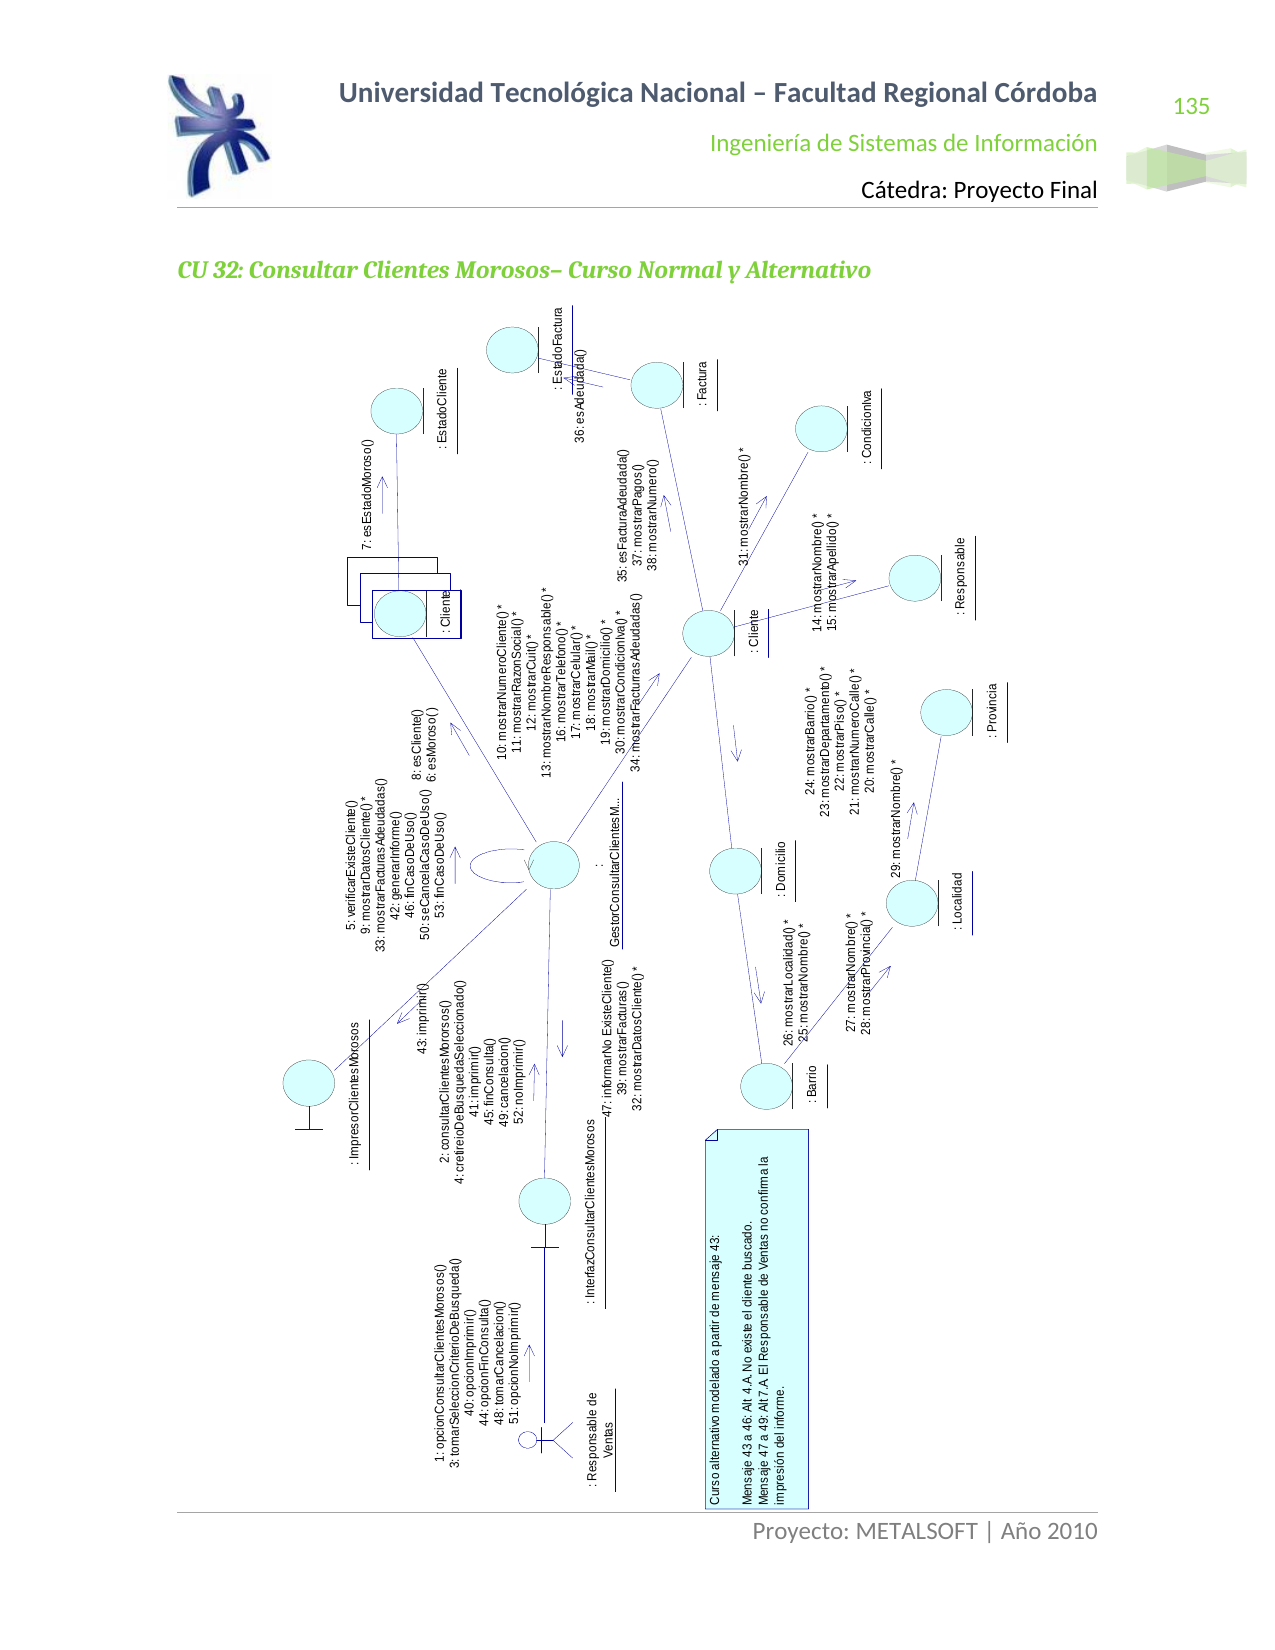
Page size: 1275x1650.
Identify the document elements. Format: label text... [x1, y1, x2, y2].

picture [167, 74, 272, 199]
text CU 32: Consultar Clientes Morosos– Curso Normal y Alternativo [177, 256, 1098, 284]
